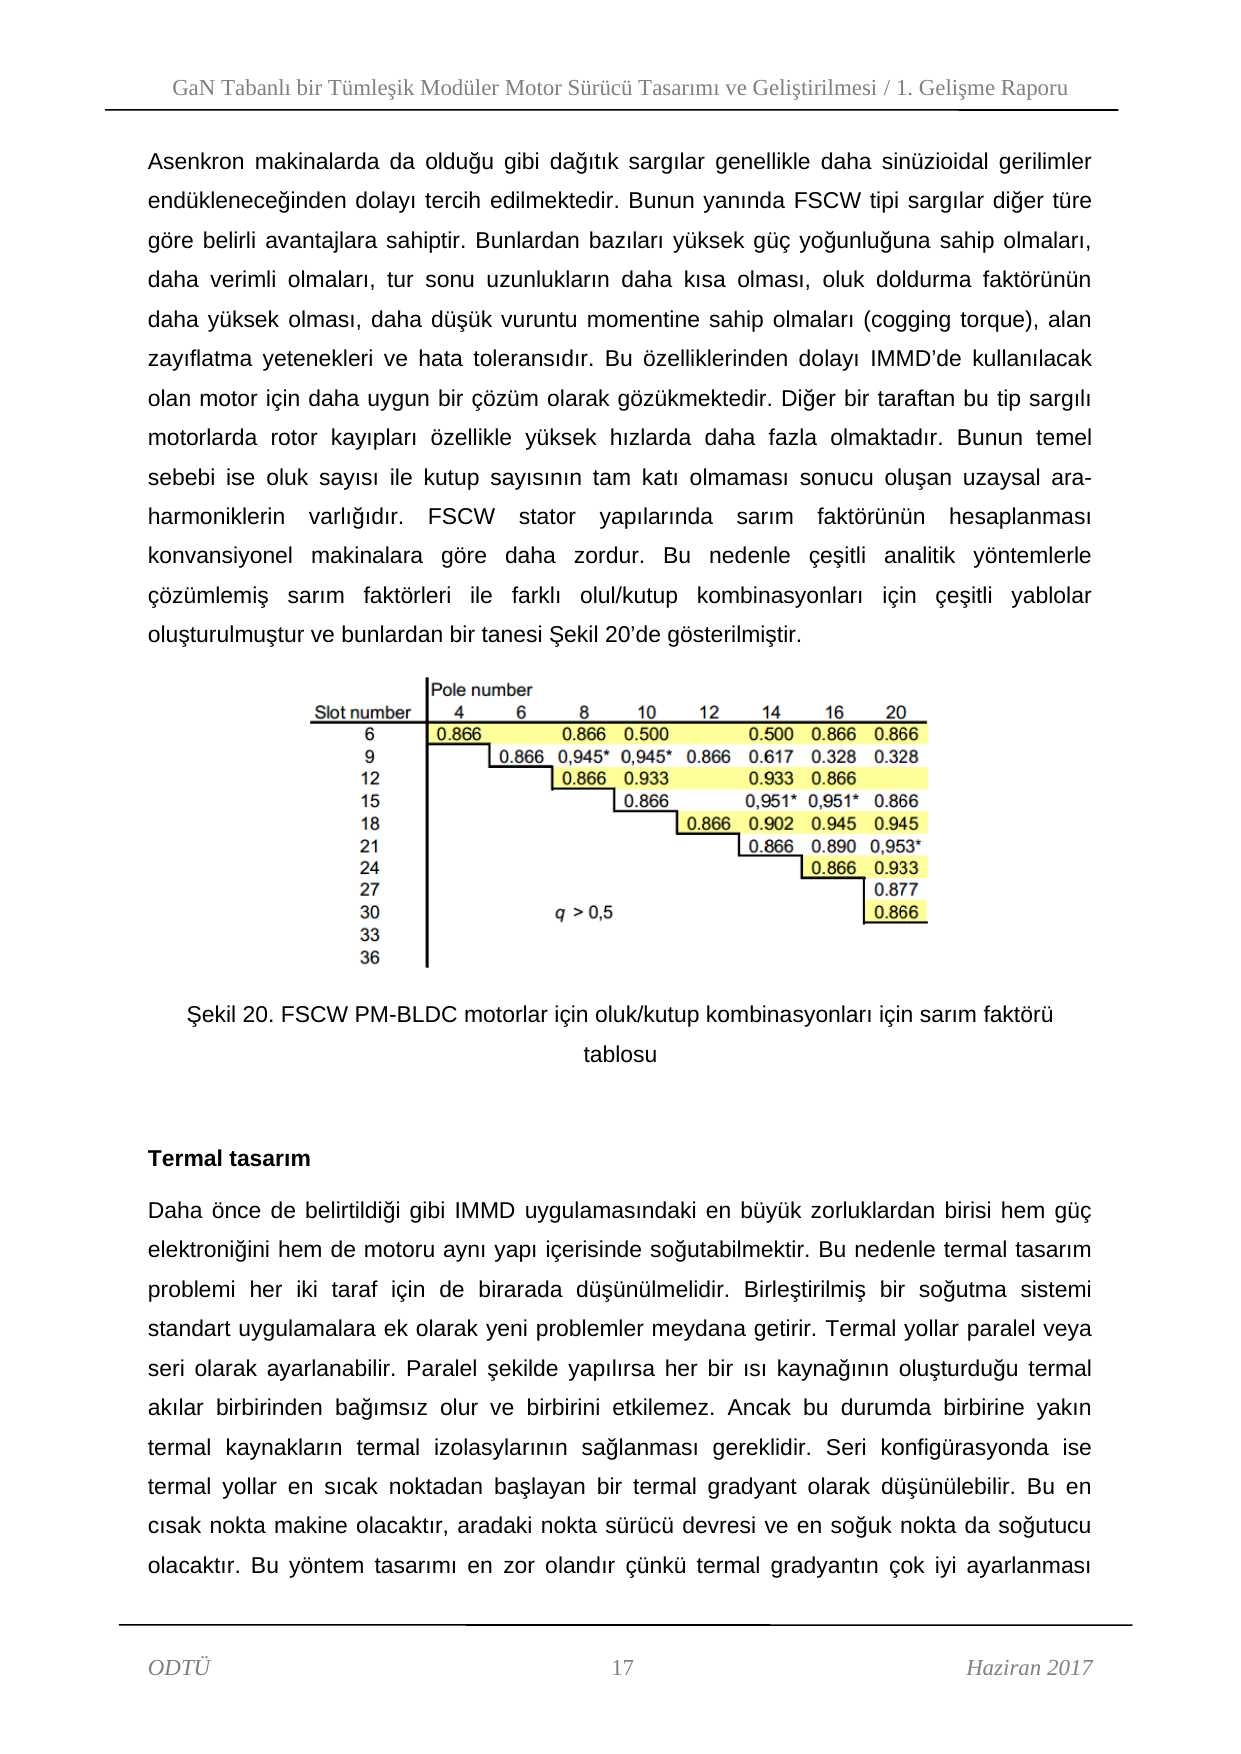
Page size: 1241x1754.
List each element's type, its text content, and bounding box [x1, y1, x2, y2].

text Termal tasarım [148, 1145, 1093, 1171]
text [148, 1197, 1093, 1578]
text Asenkron makinalarda da olduğu gibi dağıtık sargılar genellikle daha sinüzioidal gerilimler endükleneceğinden dolayı tercih edilmektedir. Bunun yanında FSCW tipi sargılar diğer türe göre belirli avantajlara sahiptir. Bunlardan bazıları yüksek güç yoğunluğuna sahip olmaları, daha verimli olmaları, tur sonu uzunlukların daha kısa olması, oluk doldurma faktörünün daha yüksek olması, daha düşük vuruntu momentine sahip olmaları (cogging torque), alan zayıflatma yetenekleri ve hata toleransıdır. Bu özelliklerinden dolayı IMMD’de kullanılacak olan motor için daha uygun bir çözüm olarak gözükmektedir. Diğer bir taraftan bu tip sargılı motorlarda rotor kayıpları özellikle yüksek hızlarda daha fazla olmaktadır. Bunun temel sebebi ise oluk sayısı ile kutup sayısının tam katı olmaması sonucu oluşan uzaysal ara-harmoniklerin varlığıdır. FSCW stator yapılarında sarım faktörünün hesaplanması konvansiyonel makinalara göre daha zordur. Bu nedenle çeşitli analitik yöntemlerle çözümlemiş sarım faktörleri ile farklı olul/kutup kombinasyonları için çeşitli yablolar oluşturulmuştur ve bunlardan bir tanesi Şekil 20’de gösterilmiştir. [148, 148, 1093, 648]
text Şekil 20. FSCW PM-BLDC motorlar için oluk/kutup kombinasyonları için sarım faktörü tablosu [148, 1001, 1093, 1067]
picture [308, 673, 932, 975]
